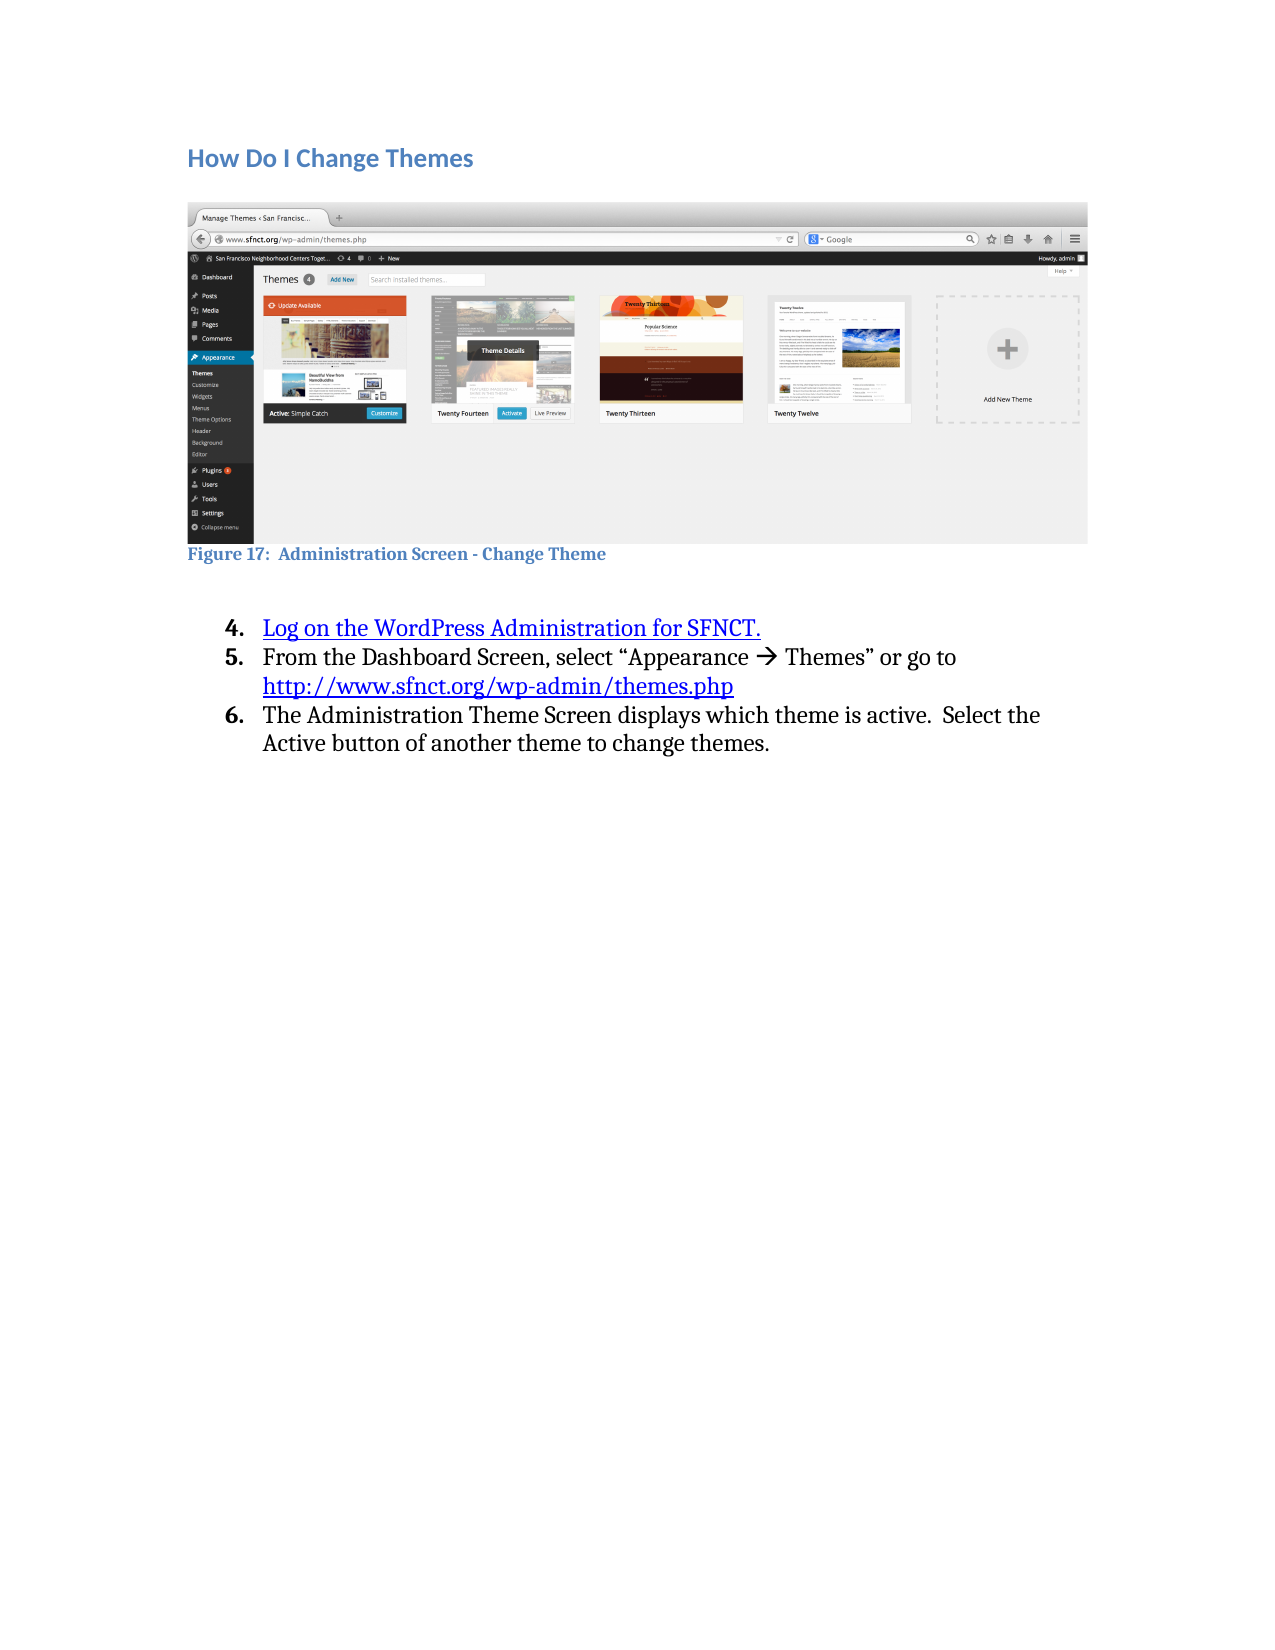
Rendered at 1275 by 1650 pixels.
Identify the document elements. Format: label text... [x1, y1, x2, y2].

text Figure 17: Administration Screen - Change Theme [187, 544, 1087, 565]
subtitle How Do I Change Themes [187, 141, 1087, 174]
list Log on the WordPress Administration for SFNCT. [225, 614, 1087, 643]
picture [187, 202, 1088, 544]
list The Administration Theme Screen displays which theme is active. Select the Active button of another theme to change themes. [225, 701, 1087, 758]
list From the Dashboard Screen, select “Appearance Themes” or go to http://www.sfnct.org/wp-admin/themes.php [225, 643, 1087, 701]
